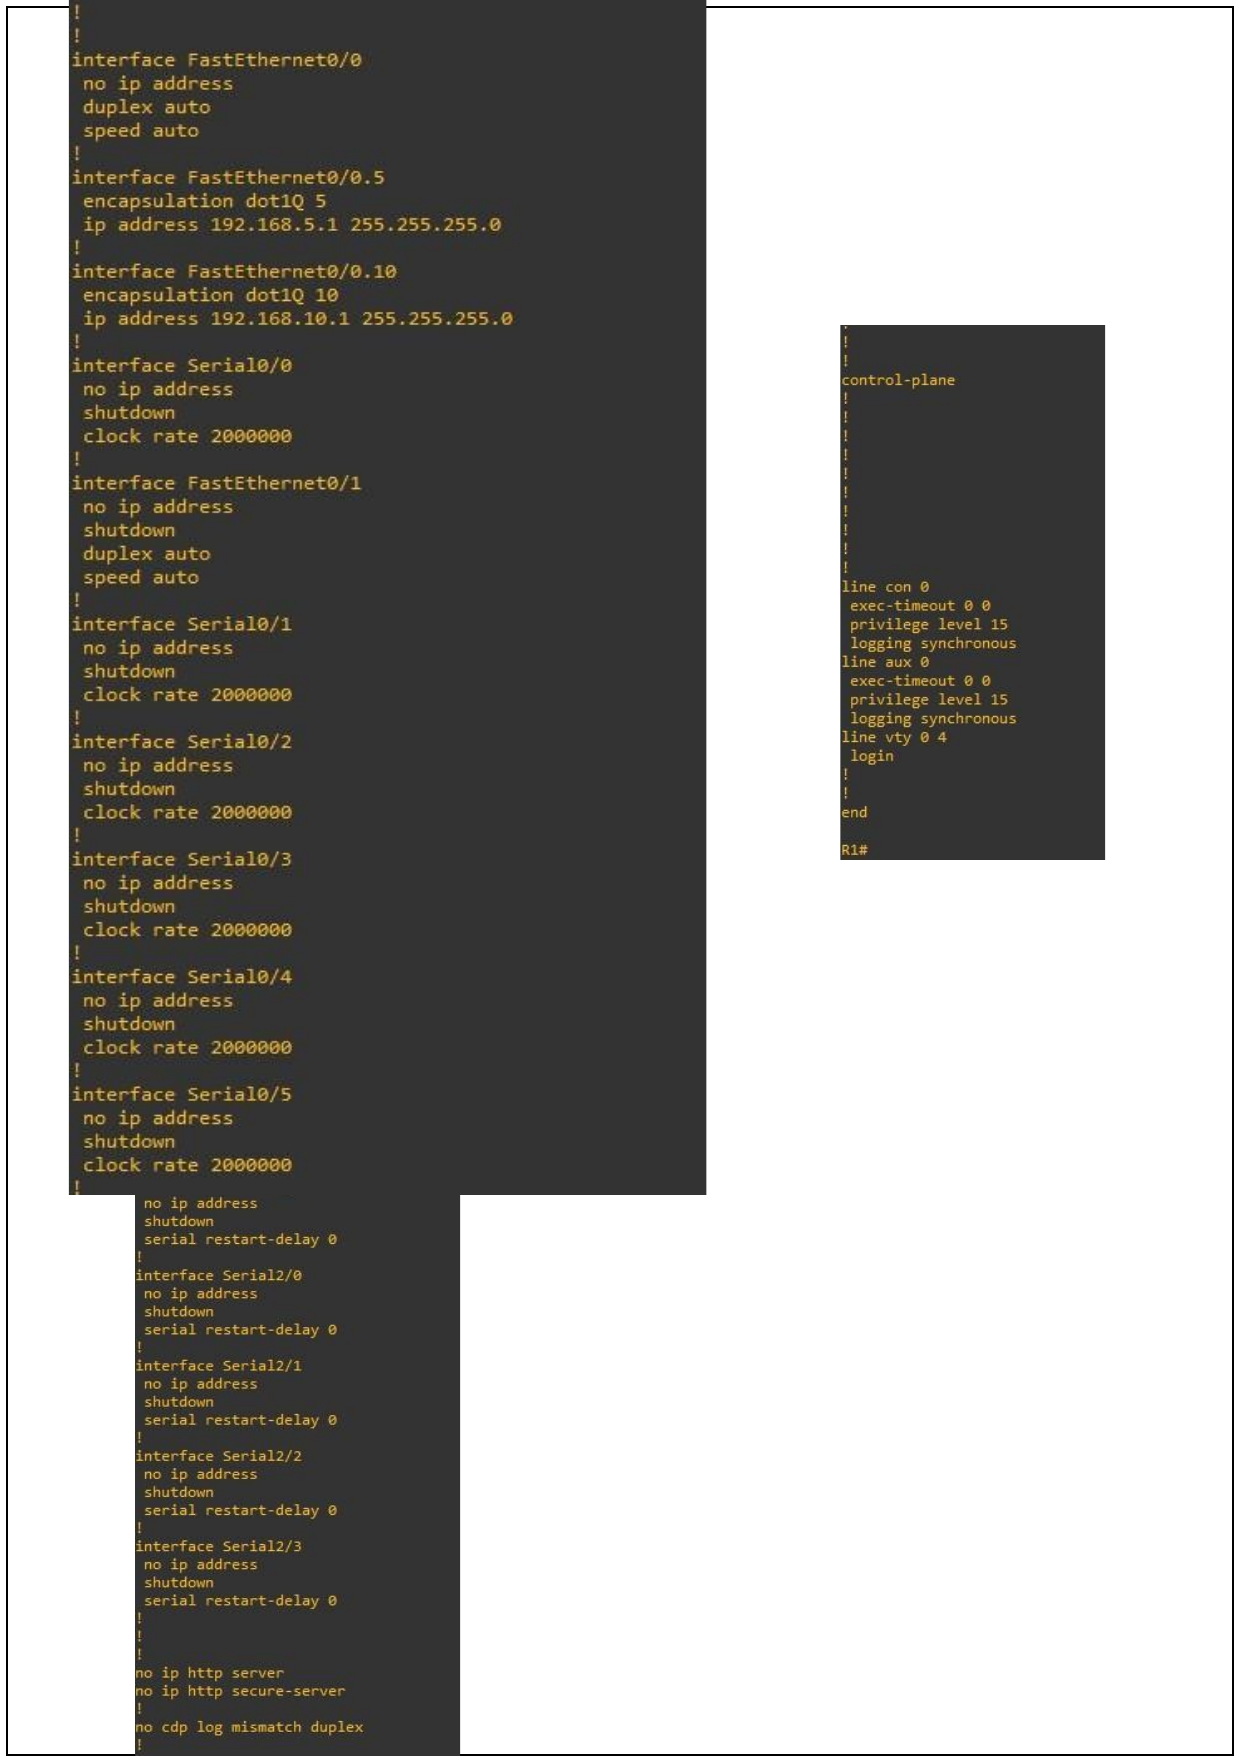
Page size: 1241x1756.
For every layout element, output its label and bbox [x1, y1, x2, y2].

picture [840, 325, 1106, 860]
picture [68, 0, 707, 1756]
